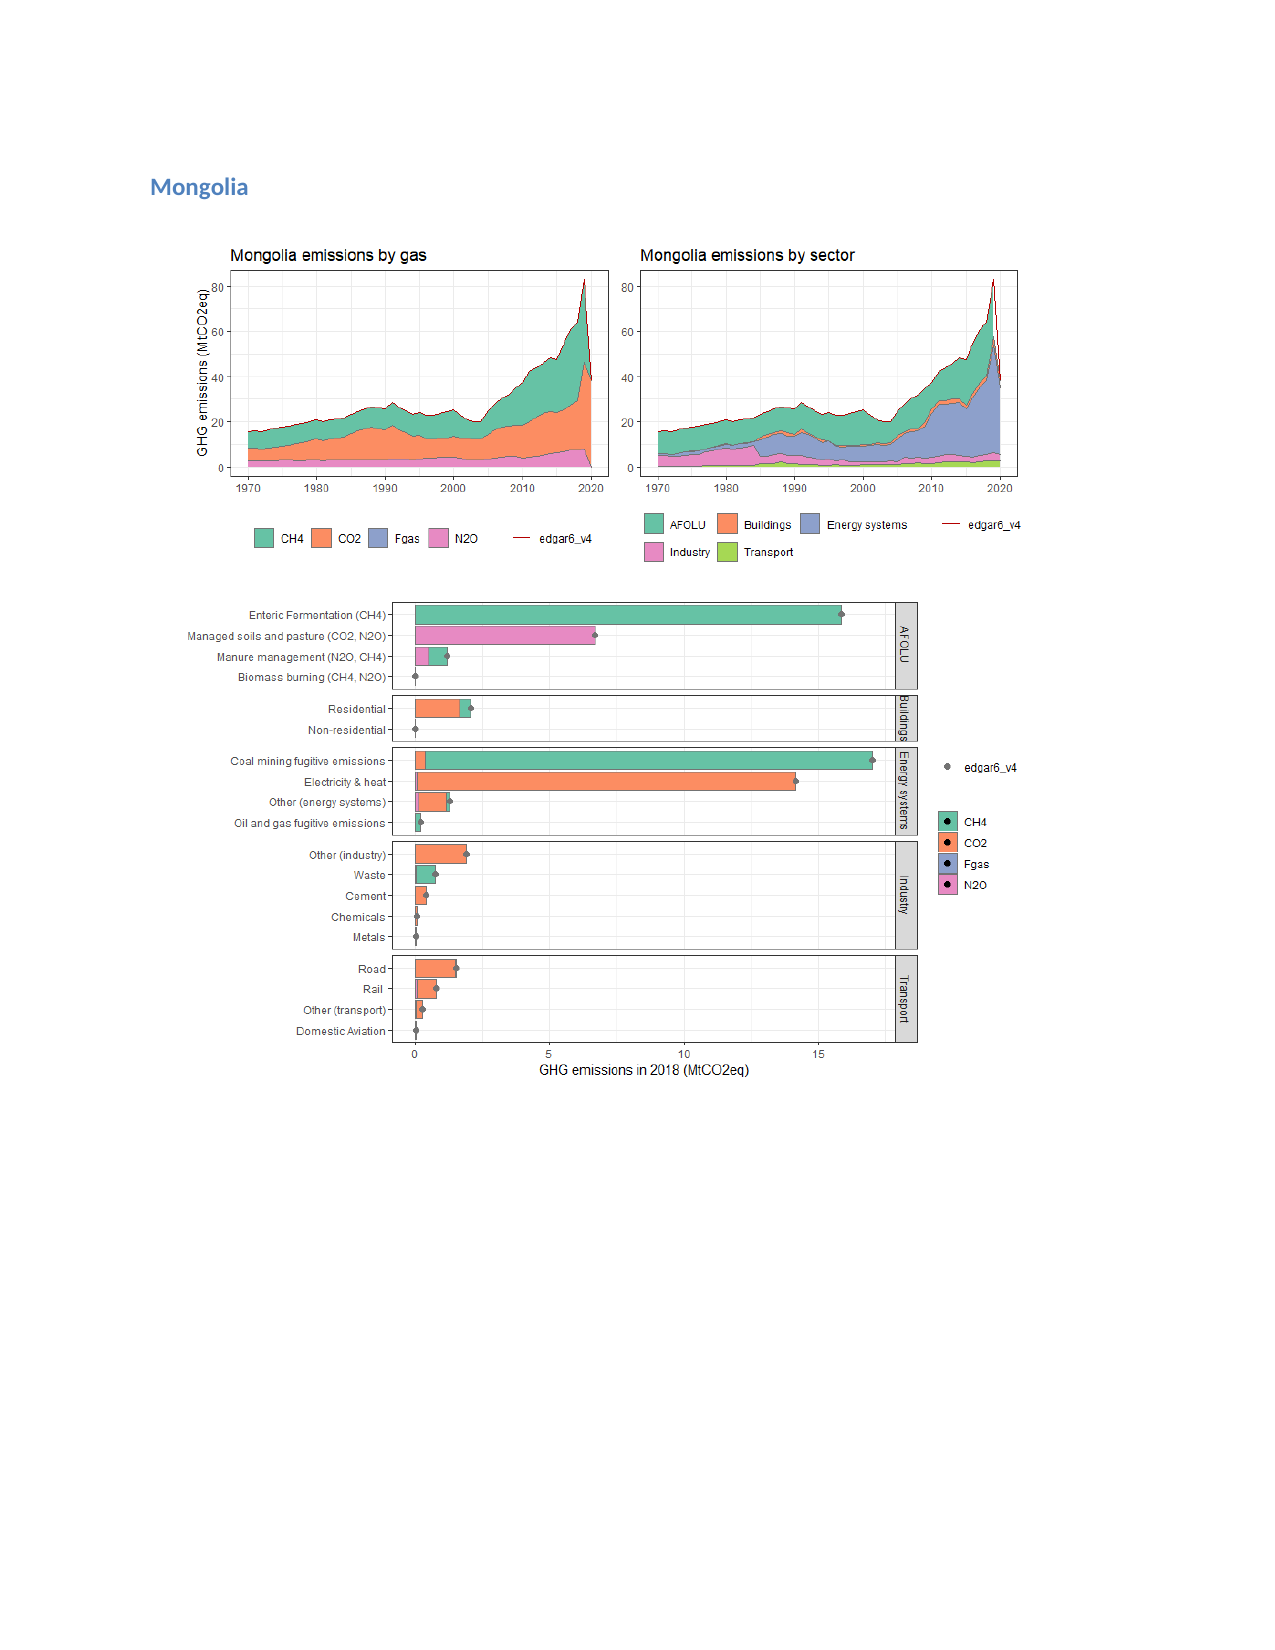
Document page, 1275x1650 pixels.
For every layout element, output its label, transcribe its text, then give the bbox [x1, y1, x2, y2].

picture [168, 220, 1044, 1096]
subtitle Mongolia [150, 171, 1125, 201]
